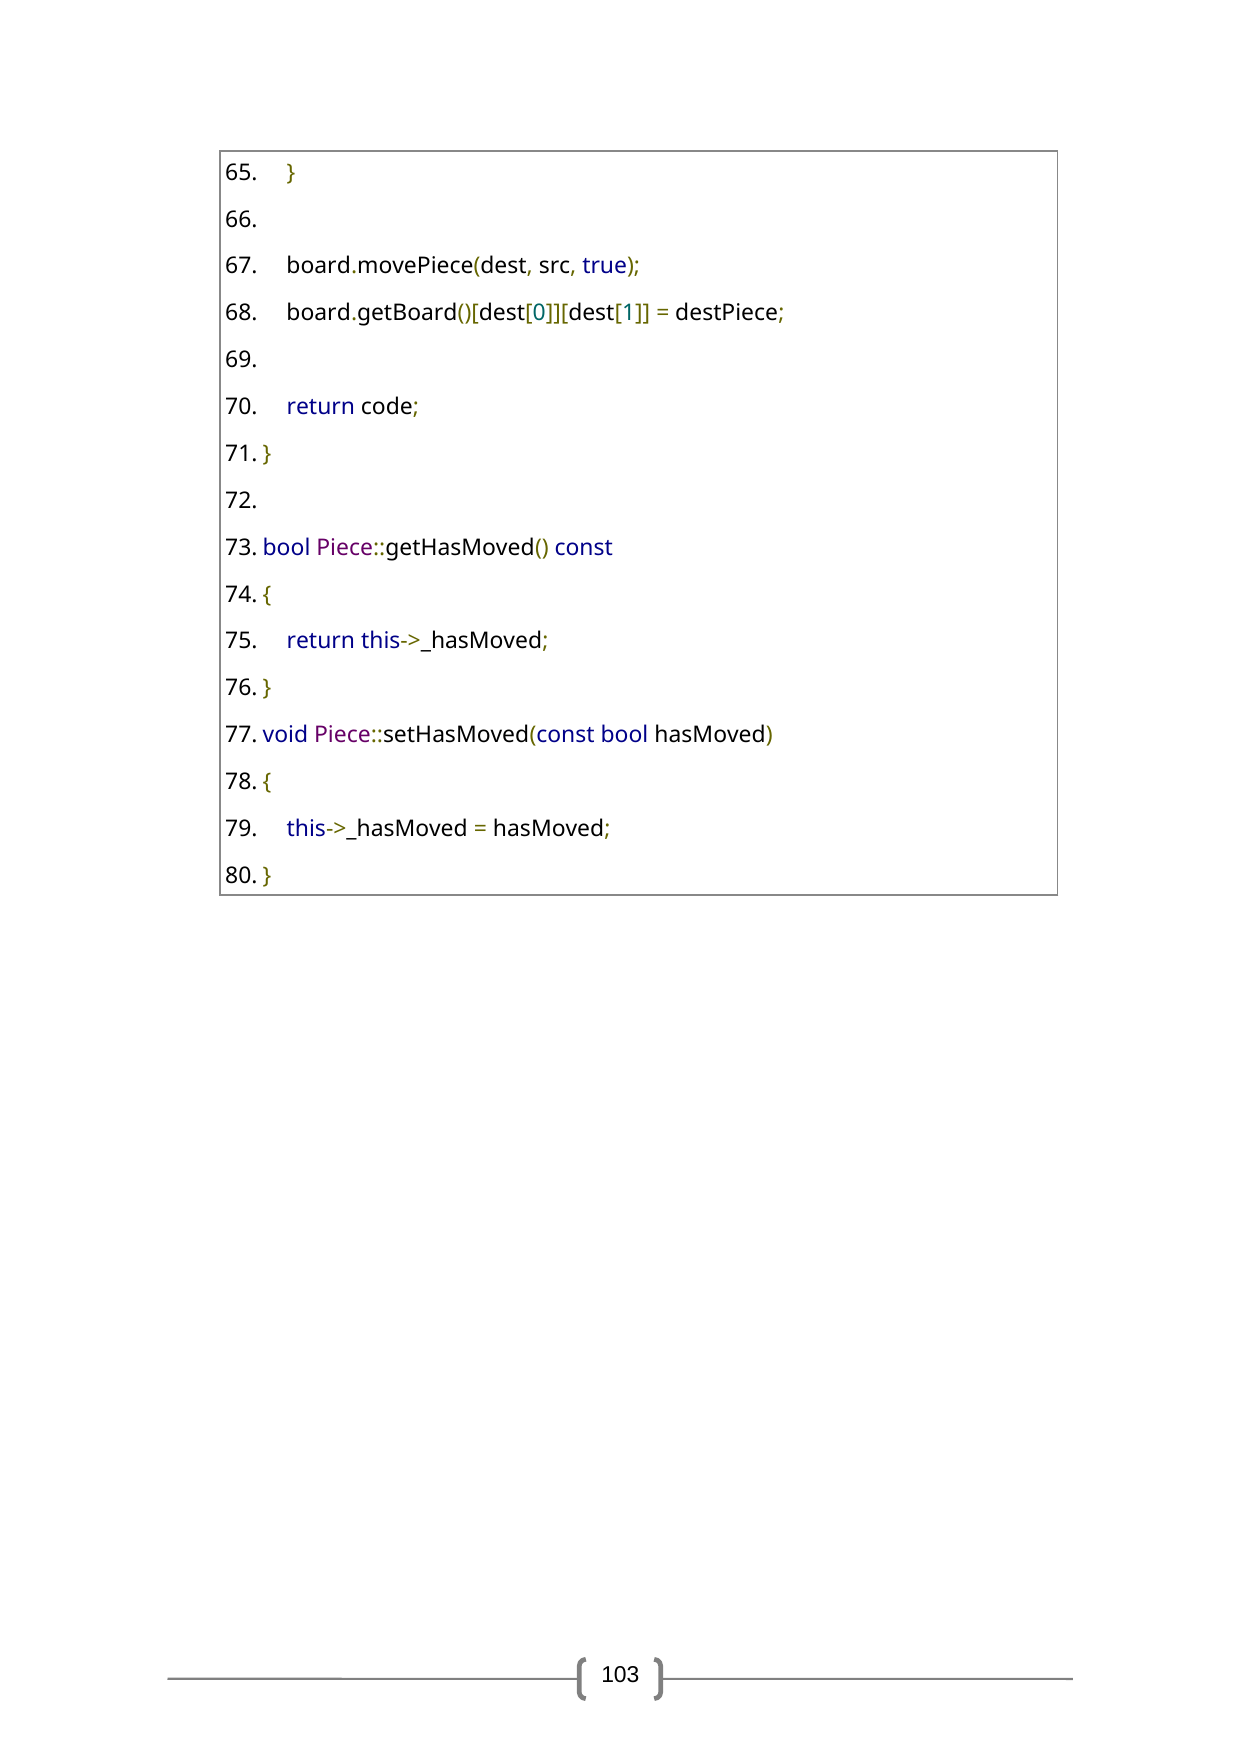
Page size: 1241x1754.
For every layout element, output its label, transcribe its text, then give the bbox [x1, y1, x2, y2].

list void Piece::setHasMoved(const bool hasMoved) [221, 712, 1057, 749]
list { [221, 572, 1057, 609]
list bool Piece::getHasMoved() const [221, 525, 1057, 562]
list } [221, 152, 1057, 187]
list board.movePiece(dest, src, true); [221, 244, 1057, 281]
list board.getBoard()[dest[0]][dest[1]] = destPiece; [221, 291, 1057, 328]
list return this->_hasMoved; [221, 619, 1057, 656]
list { [221, 759, 1057, 796]
list this->_hasMoved = hasMoved; [221, 806, 1057, 843]
list } [221, 431, 1057, 468]
list } [221, 853, 1057, 894]
list } [221, 666, 1057, 703]
list return code; [221, 384, 1057, 421]
